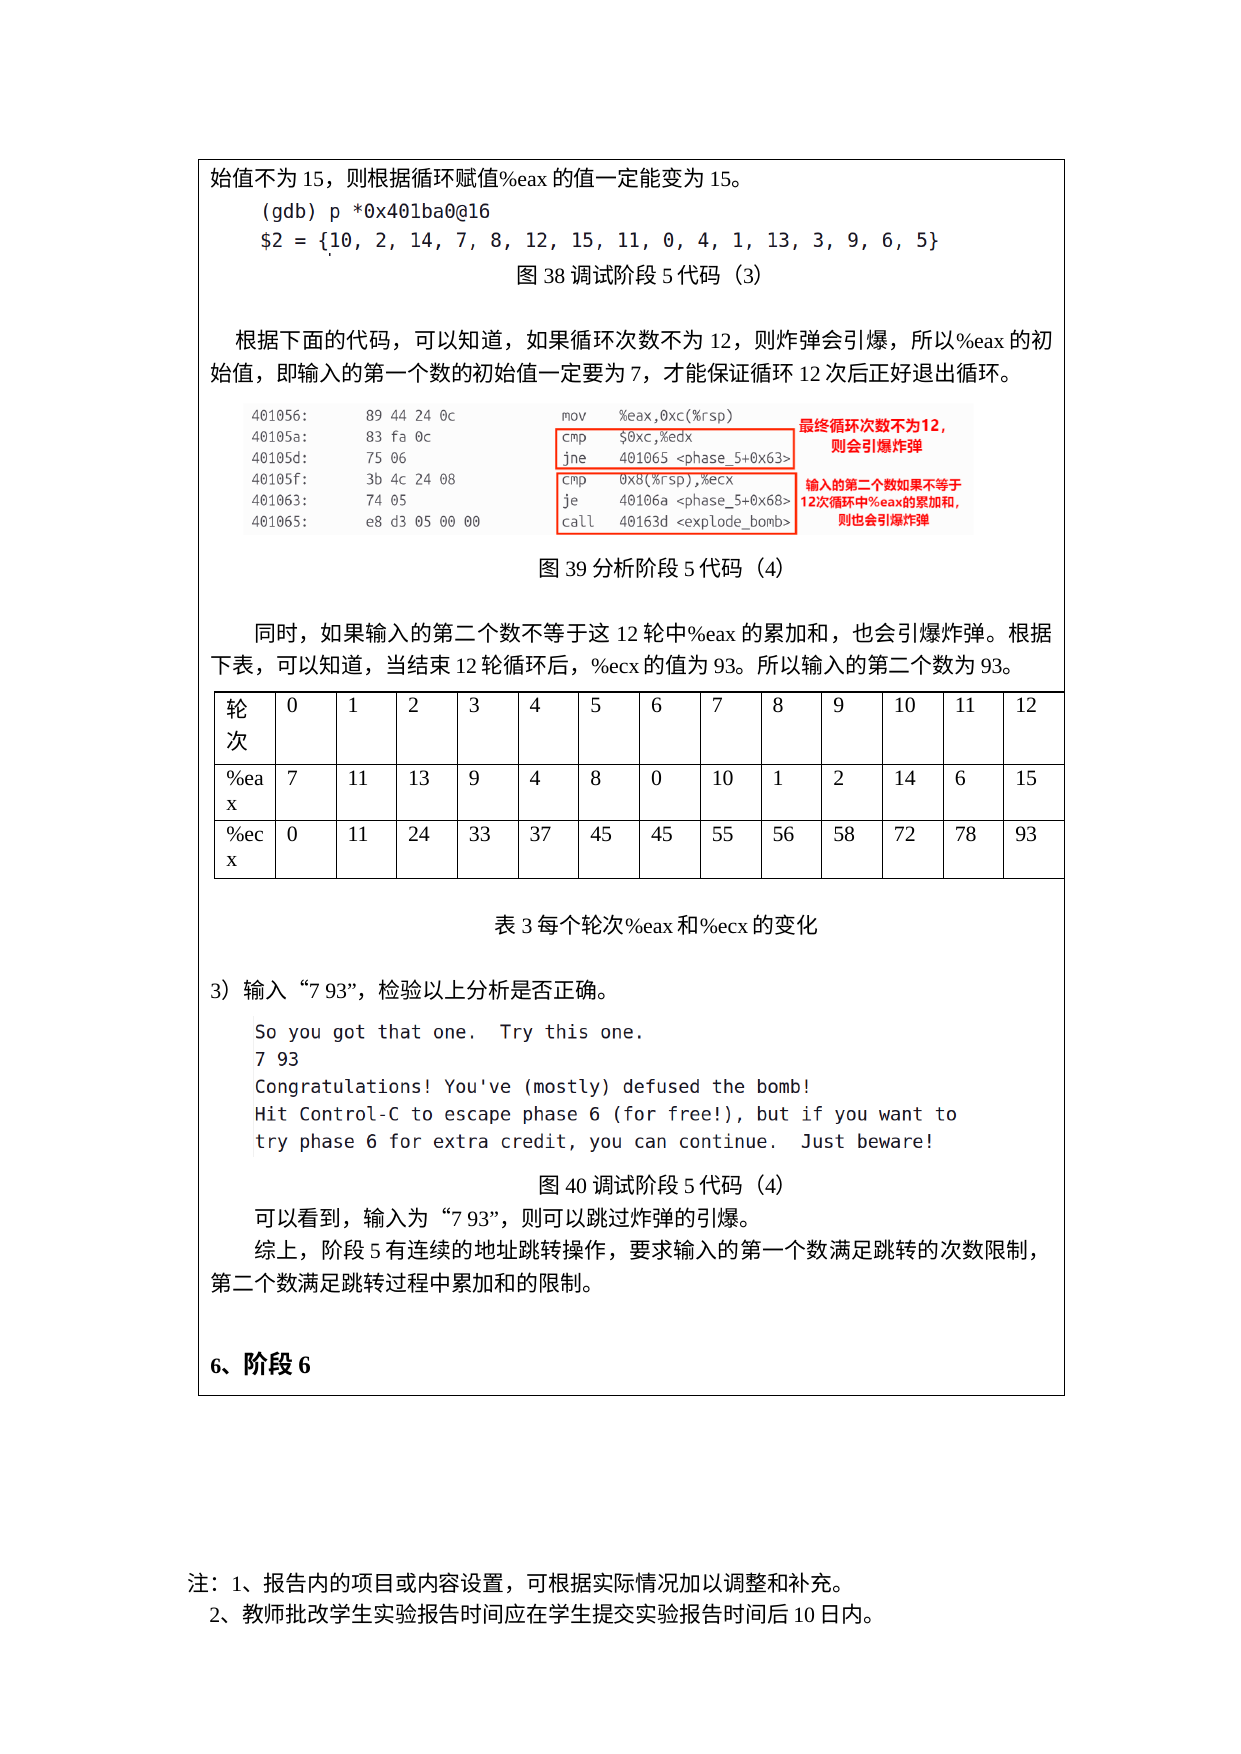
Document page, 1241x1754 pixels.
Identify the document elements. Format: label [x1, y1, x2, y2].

table_cell [199, 160, 1064, 1395]
picture [243, 403, 974, 535]
picture [259, 195, 962, 256]
picture [253, 1016, 974, 1157]
